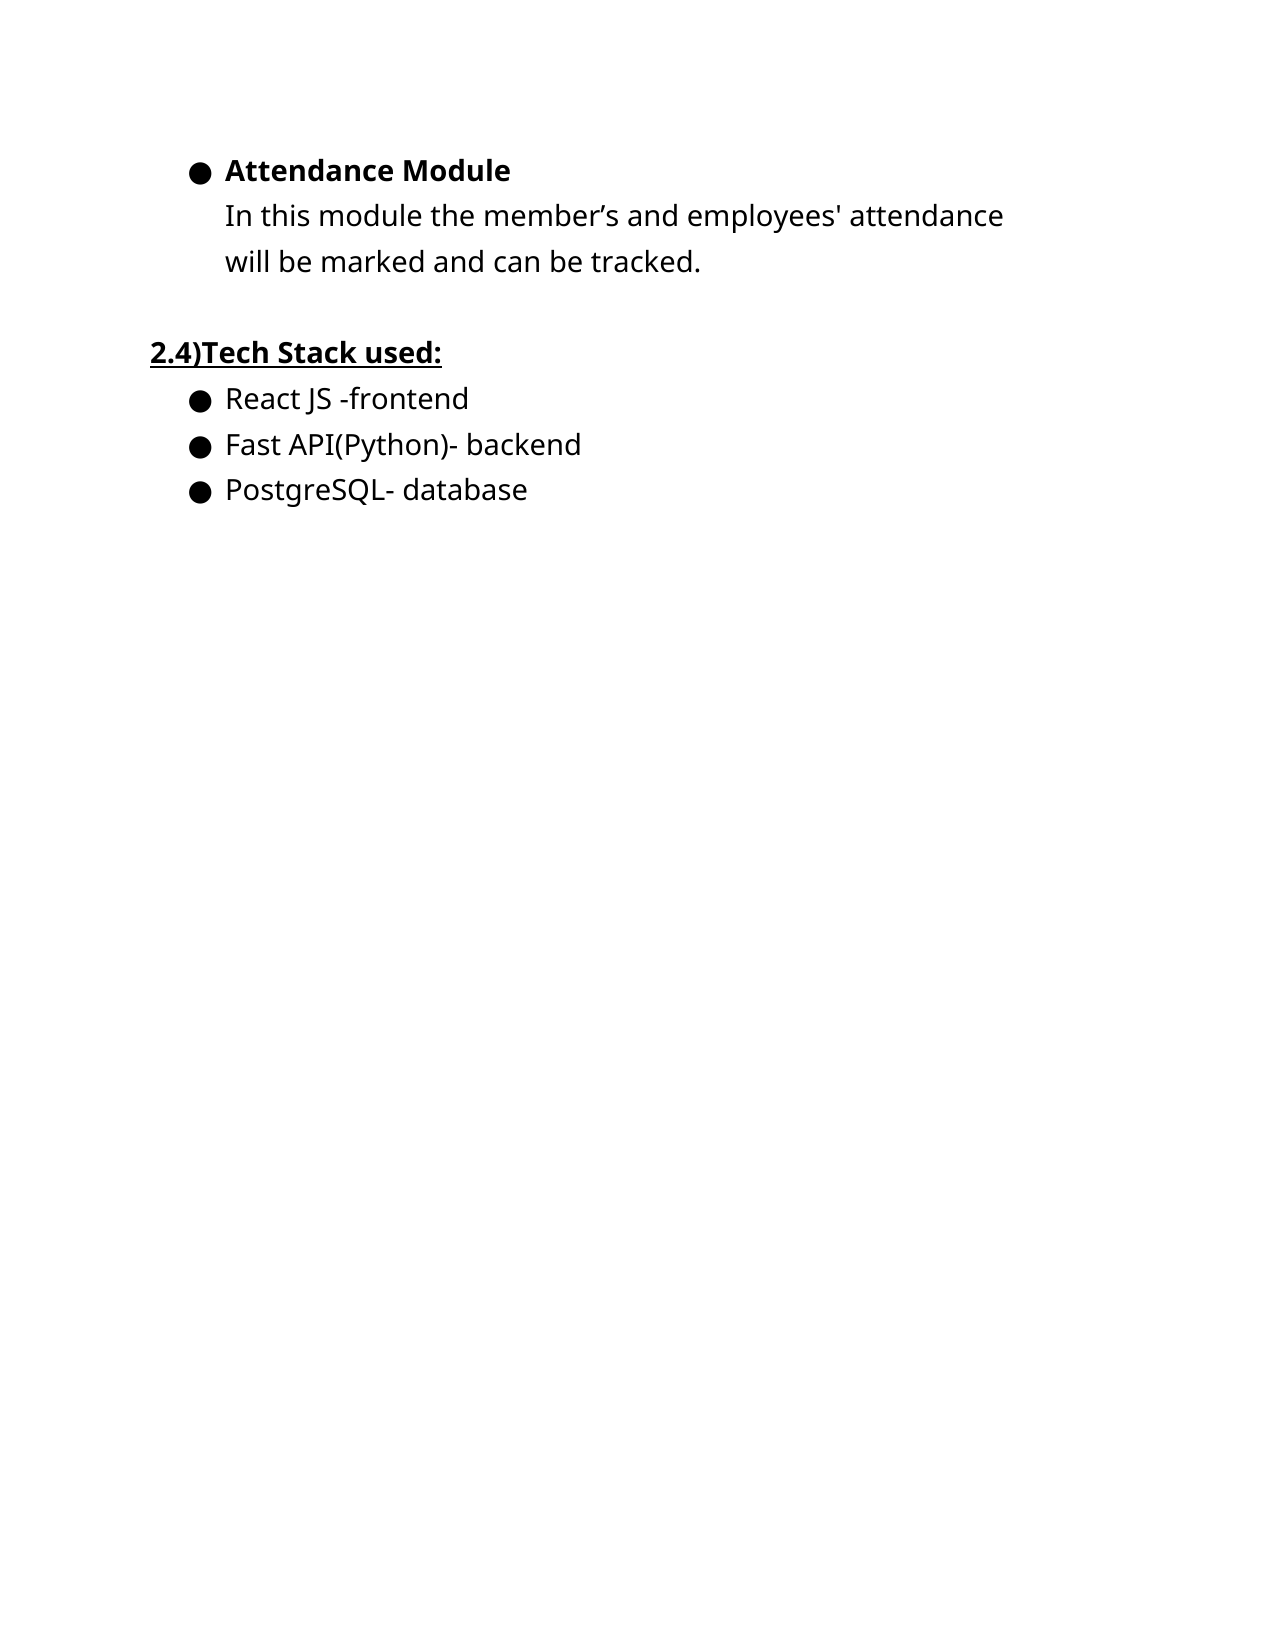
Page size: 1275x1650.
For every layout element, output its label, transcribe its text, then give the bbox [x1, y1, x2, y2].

list Attendance Module [187, 150, 1031, 190]
list PostgreSQL- database [187, 469, 1031, 509]
text In this module the member’s and employees' attendance will be marked and can be tracked. [225, 196, 1031, 281]
list React JS -frontend [187, 378, 1031, 418]
text 2.4)Tech Stack used: [150, 332, 1031, 372]
list Fast API(Python)- backend [187, 424, 1031, 463]
